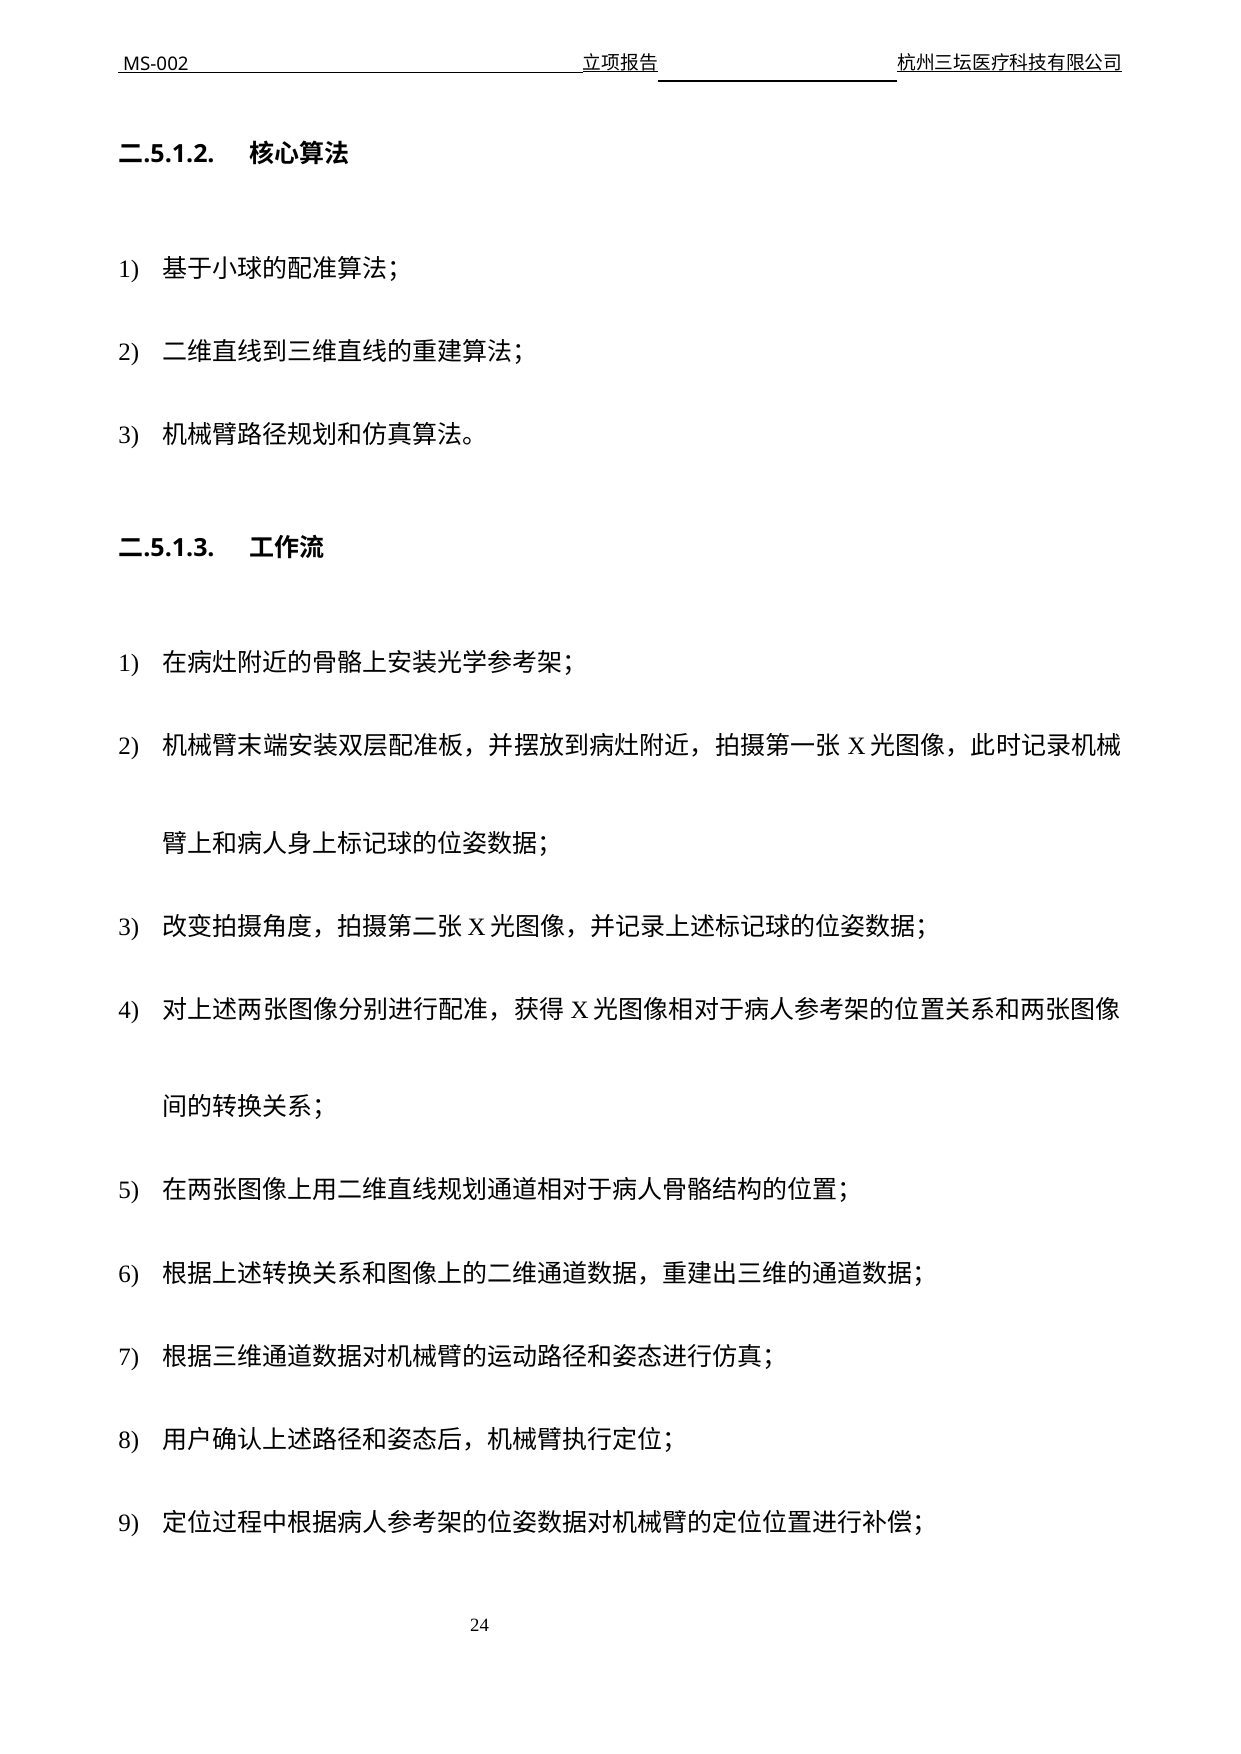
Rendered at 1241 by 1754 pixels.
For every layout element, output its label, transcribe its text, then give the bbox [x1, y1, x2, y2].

list 对上述两张图像分别进行配准，获得X光图像相对于病人参考架的位置关系和两张图像间的转换关系； [118, 975, 1122, 1137]
list 在病灶附近的骨骼上安装光学参考架； [118, 628, 1122, 693]
list 改变拍摄角度，拍摄第二张X光图像，并记录上述标记球的位姿数据； [118, 892, 1122, 957]
list 机械臂路径规划和仿真算法。 [118, 400, 1122, 465]
list 二维直线到三维直线的重建算法； [118, 317, 1122, 382]
list 根据上述转换关系和图像上的二维通道数据，重建出三维的通道数据； [118, 1239, 1122, 1304]
subtitle 核心算法 [118, 119, 1122, 184]
list 定位过程中根据病人参考架的位姿数据对机械臂的定位位置进行补偿； [118, 1488, 1122, 1553]
subtitle 工作流 [118, 513, 1122, 578]
list 机械臂末端安装双层配准板，并摆放到病灶附近，拍摄第一张X光图像，此时记录机械臂上和病人身上标记球的位姿数据； [118, 711, 1122, 874]
list 根据三维通道数据对机械臂的运动路径和姿态进行仿真； [118, 1322, 1122, 1387]
list 用户确认上述路径和姿态后，机械臂执行定位； [118, 1405, 1122, 1470]
list 基于小球的配准算法； [118, 234, 1122, 299]
list 在两张图像上用二维直线规划通道相对于病人骨骼结构的位置； [118, 1156, 1122, 1221]
